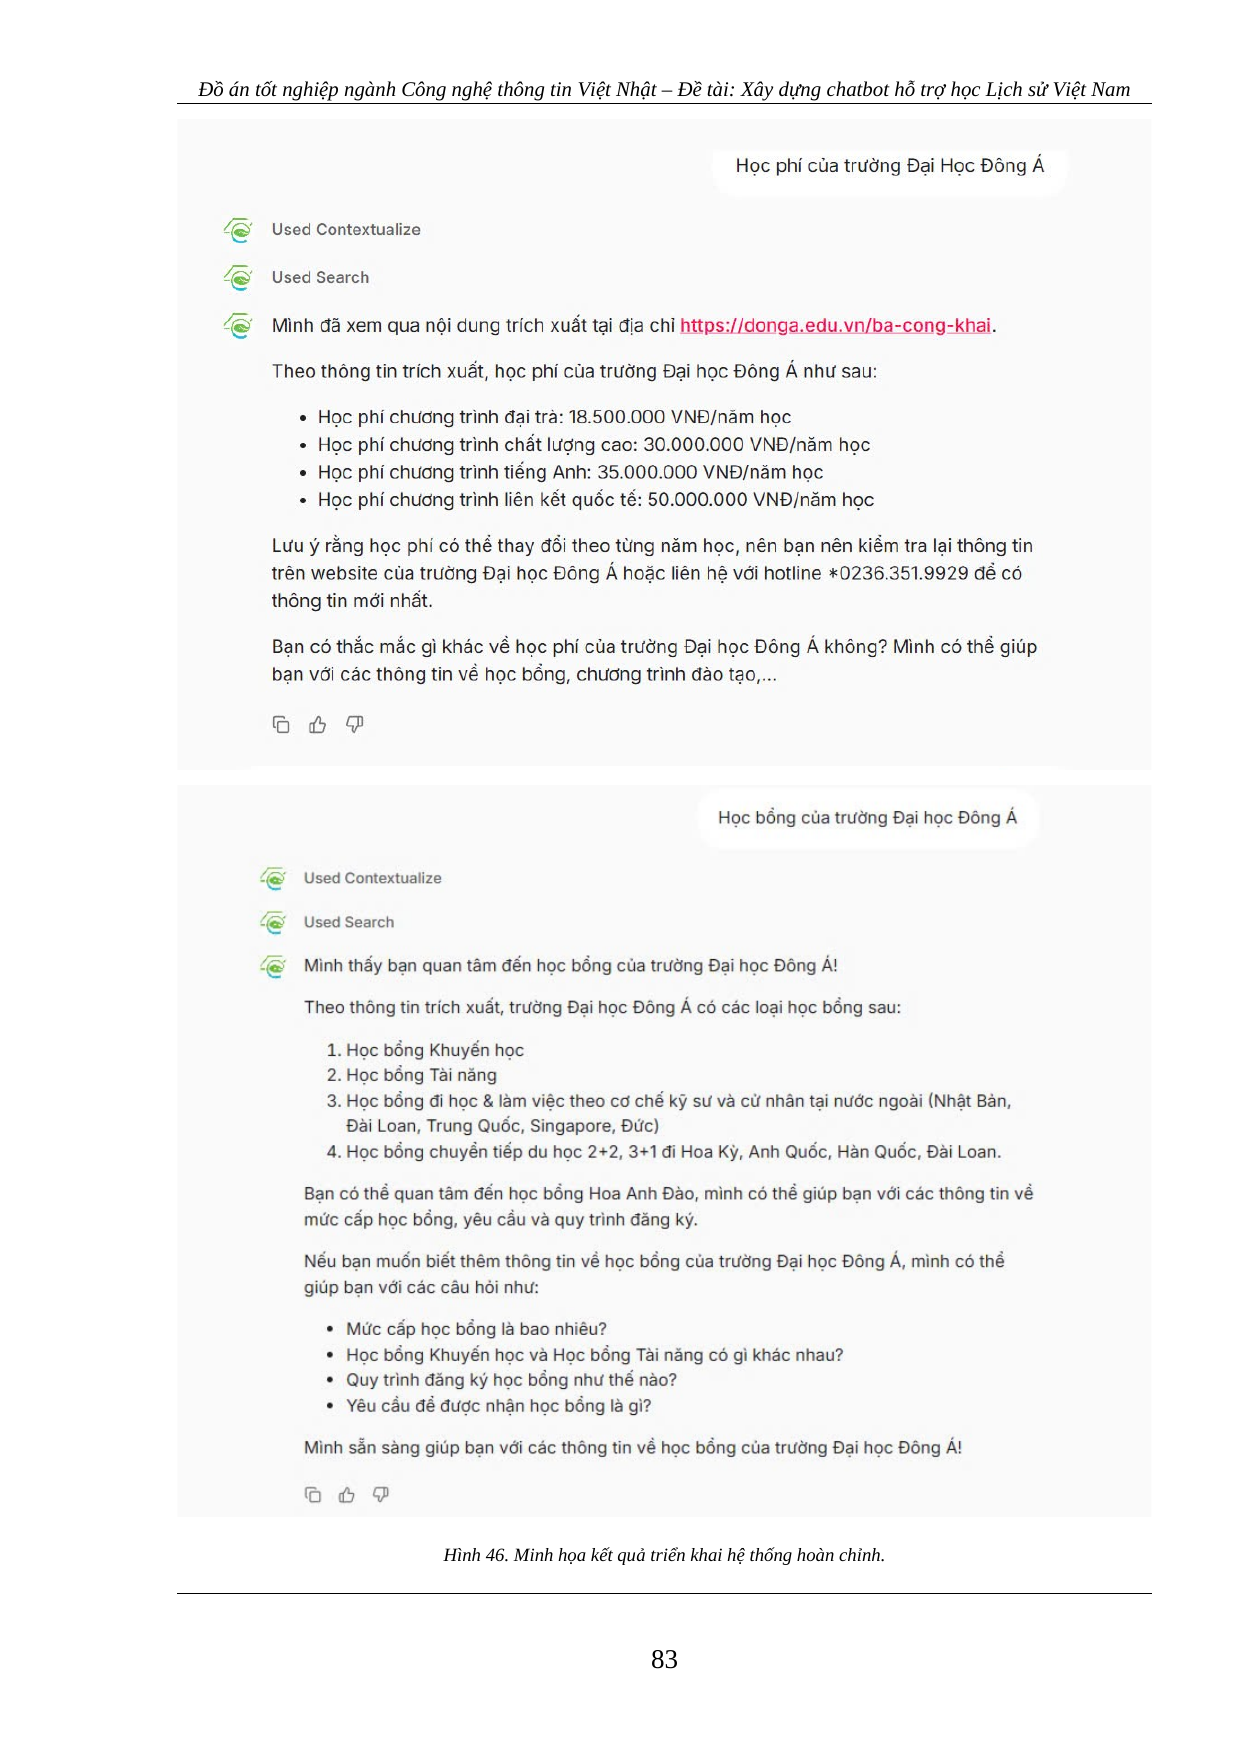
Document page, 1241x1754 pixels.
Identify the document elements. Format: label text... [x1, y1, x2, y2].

picture [177, 785, 1152, 1517]
text Hình 46. Minh họa kết quả triển khai hệ thống hoàn chỉnh. [177, 1544, 1152, 1566]
picture [177, 119, 1152, 770]
